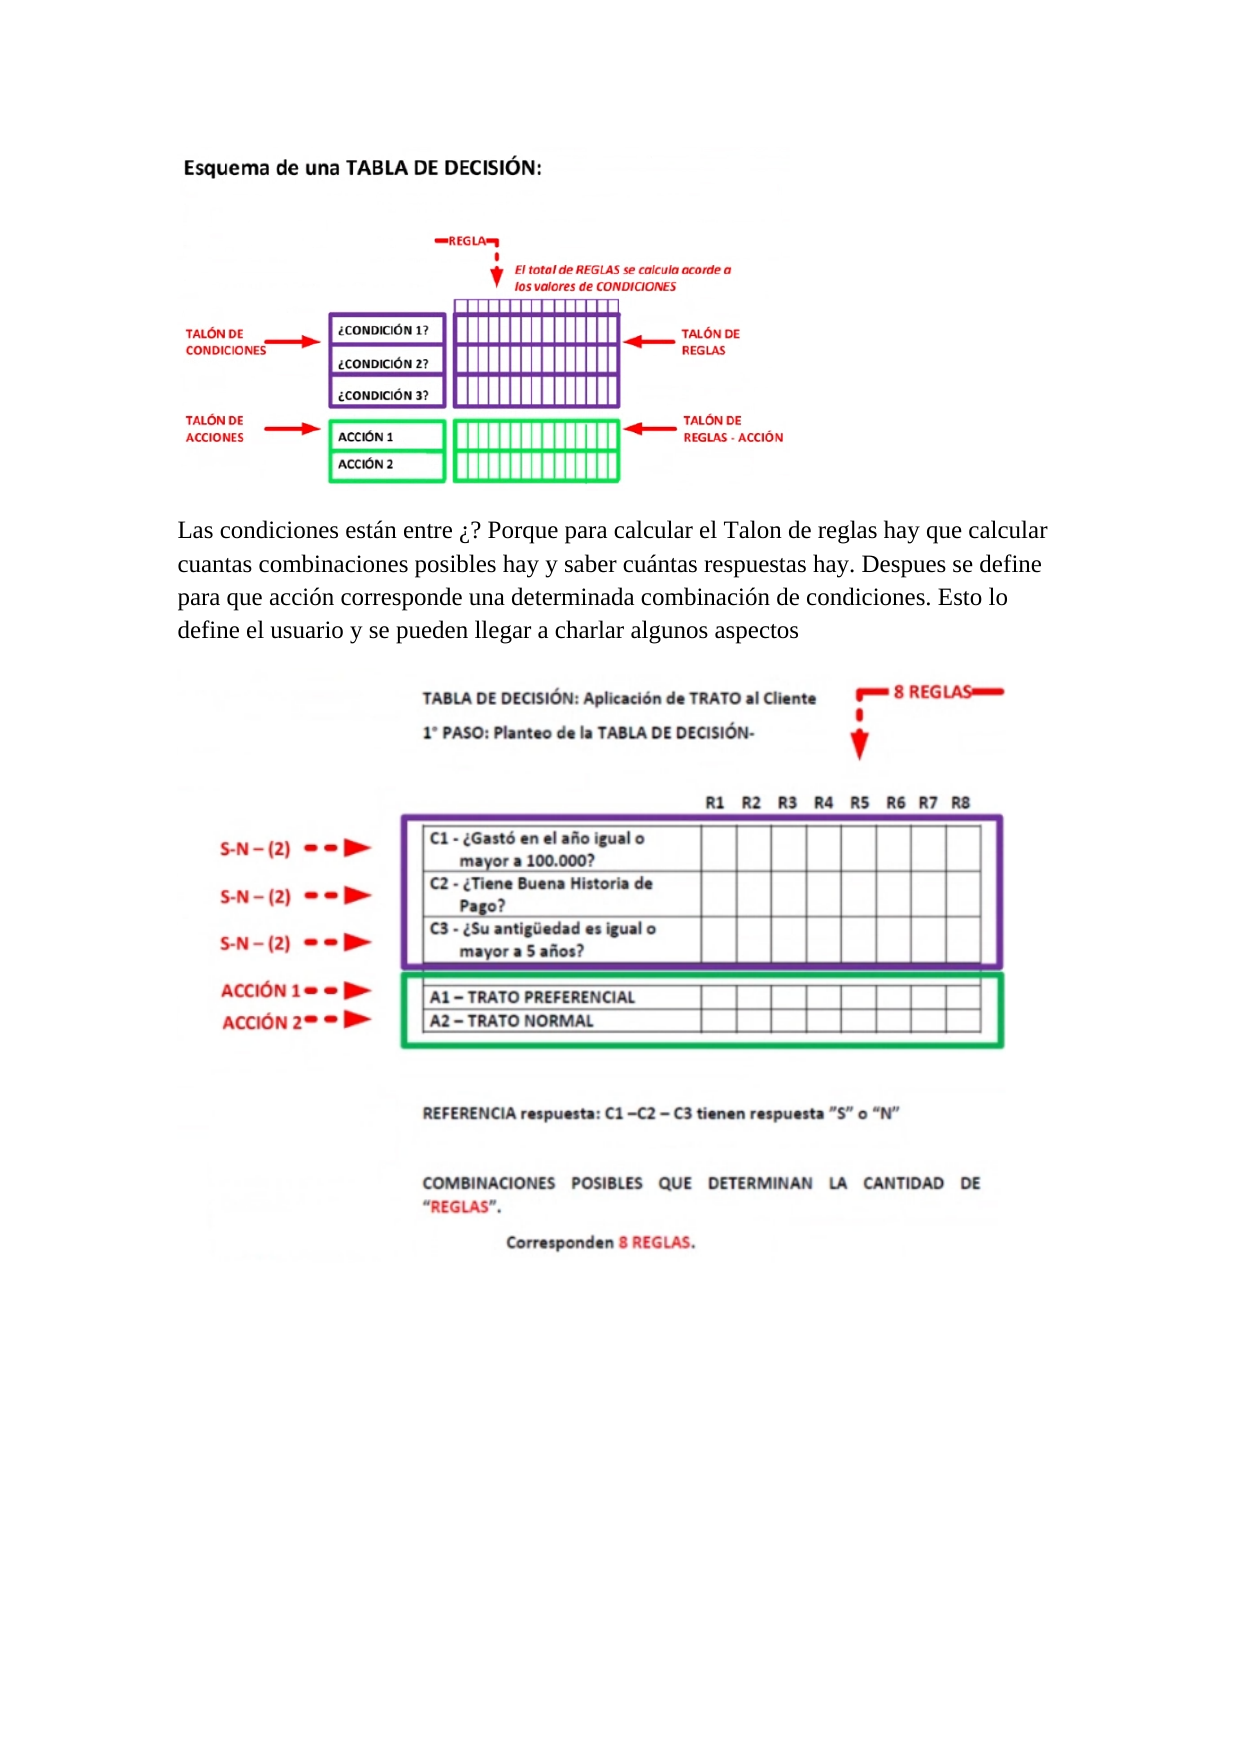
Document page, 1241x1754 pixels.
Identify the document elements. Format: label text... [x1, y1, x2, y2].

picture [177, 668, 1006, 1263]
text Las condiciones están entre ¿? Porque para calcular el Talon de reglas hay que calcular cuantas combinaciones posibles hay y saber cuántas respuestas hay. Despues se define para que acción corresponde una determinada combinación de condiciones. Esto lo define el usuario y se pueden llegar a charlar algunos aspectos [177, 516, 1063, 643]
picture [177, 147, 790, 491]
